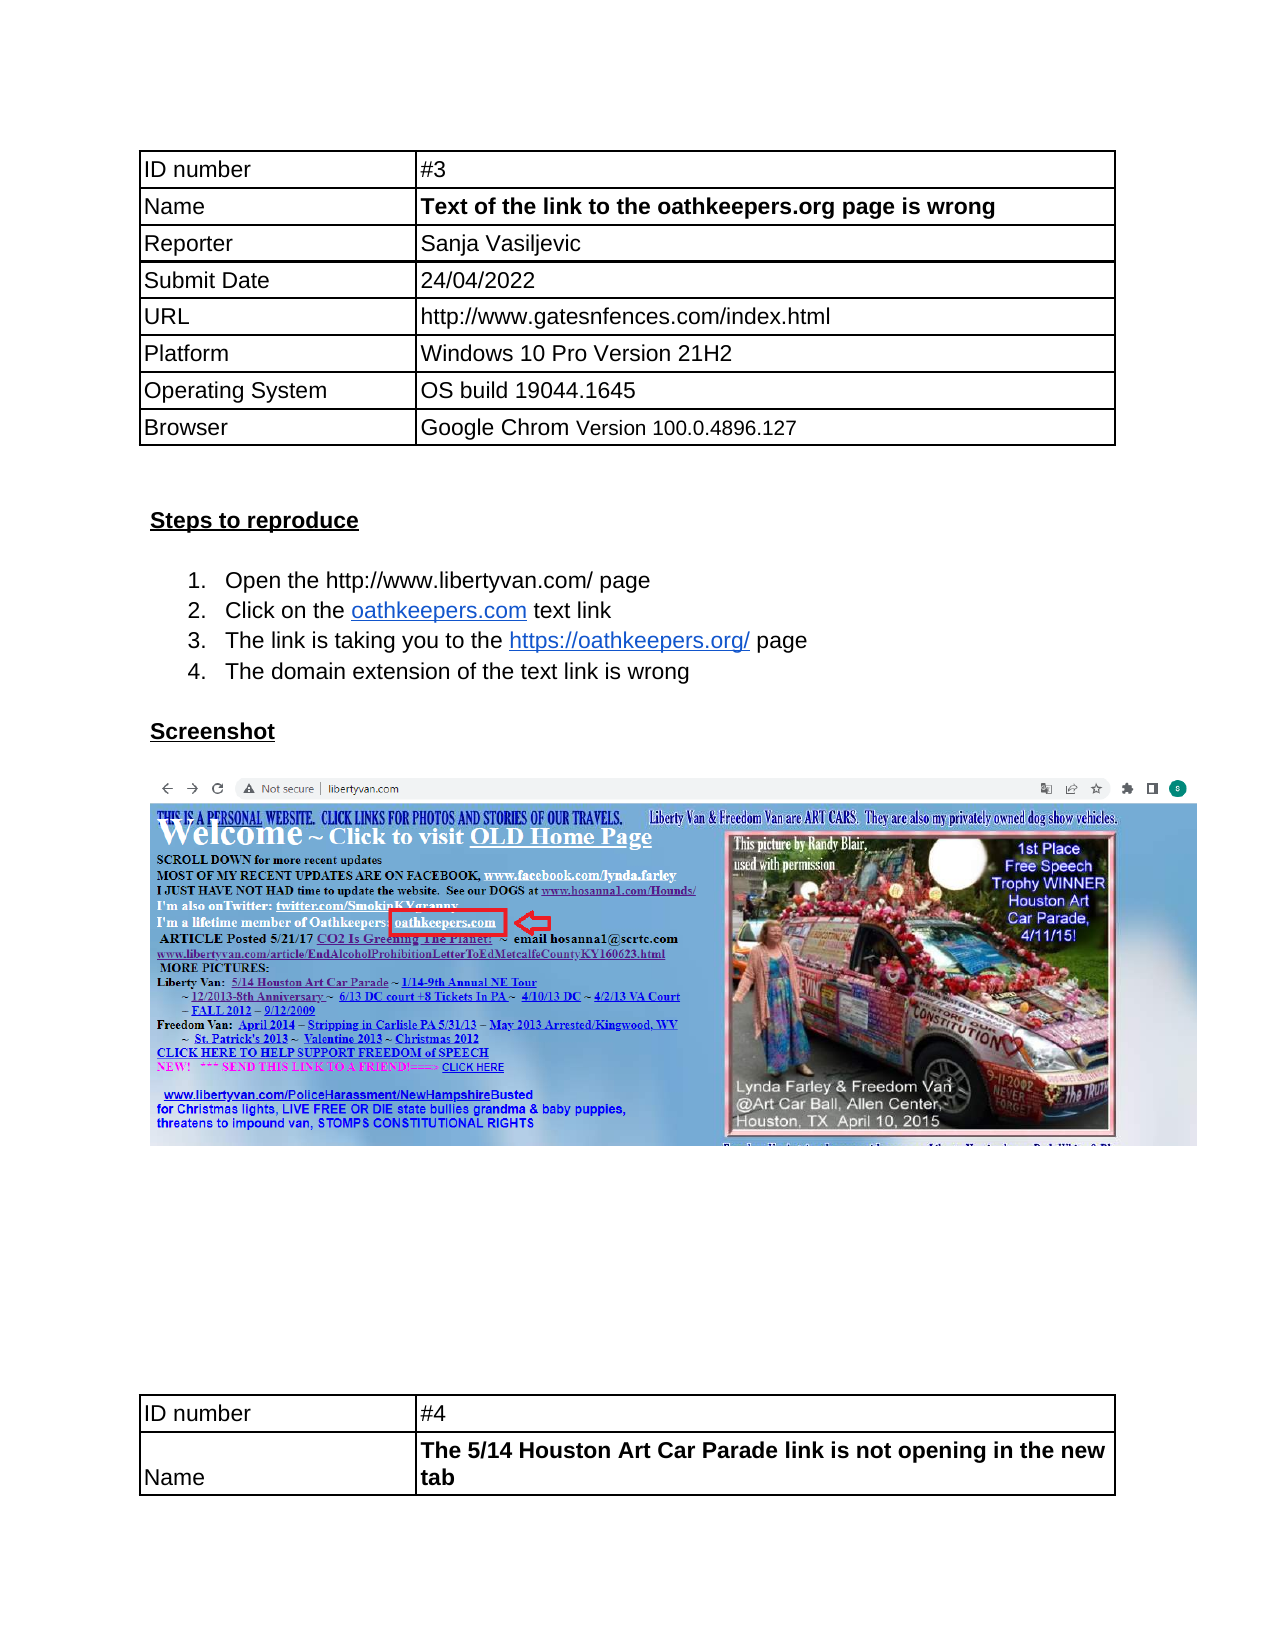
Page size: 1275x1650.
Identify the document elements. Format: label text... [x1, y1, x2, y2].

table_cell OS build 19044.1645 [417, 373, 1114, 407]
table_cell Windows 10 Pro Version 21H2 [417, 336, 1114, 371]
table_header #4 [417, 1396, 1114, 1431]
table_cell Submit Date [141, 263, 415, 297]
table_cell Name [141, 1433, 415, 1494]
table_cell Platform [141, 336, 415, 371]
table_cell Google Chrom Version 100.0.4896.127 [417, 410, 1114, 444]
list The link is taking you to the https://oathkeepers.org/ page [187, 627, 1125, 654]
table_cell Text of the link to the oathkeepers.org page is wrong [417, 189, 1114, 223]
table_cell 24/04/2022 [417, 263, 1114, 297]
list Click on the oathkeepers.com text link [187, 597, 1125, 624]
table_header #3 [417, 152, 1114, 187]
list The domain extension of the text link is wrong [187, 658, 1125, 684]
table_header ID number [141, 152, 415, 187]
text Screenshot [150, 718, 1125, 744]
table_cell Reporter [141, 226, 415, 260]
table_cell Browser [141, 410, 415, 444]
table_cell http://www.gatesnfences.com/index.html [417, 299, 1114, 334]
table_cell The 5/14 Houston Art Car Parade link is not opening in the new tab [417, 1433, 1114, 1494]
table_cell URL [141, 299, 415, 334]
table_header ID number [141, 1396, 415, 1431]
table_cell Sanja Vasiljevic [417, 226, 1114, 260]
table_cell Operating System [141, 373, 415, 407]
picture [150, 778, 1197, 1146]
text Steps to reproduce [150, 507, 1125, 533]
list Open the http://www.libertyvan.com/ page [187, 567, 1125, 593]
table_cell Name [141, 189, 415, 223]
